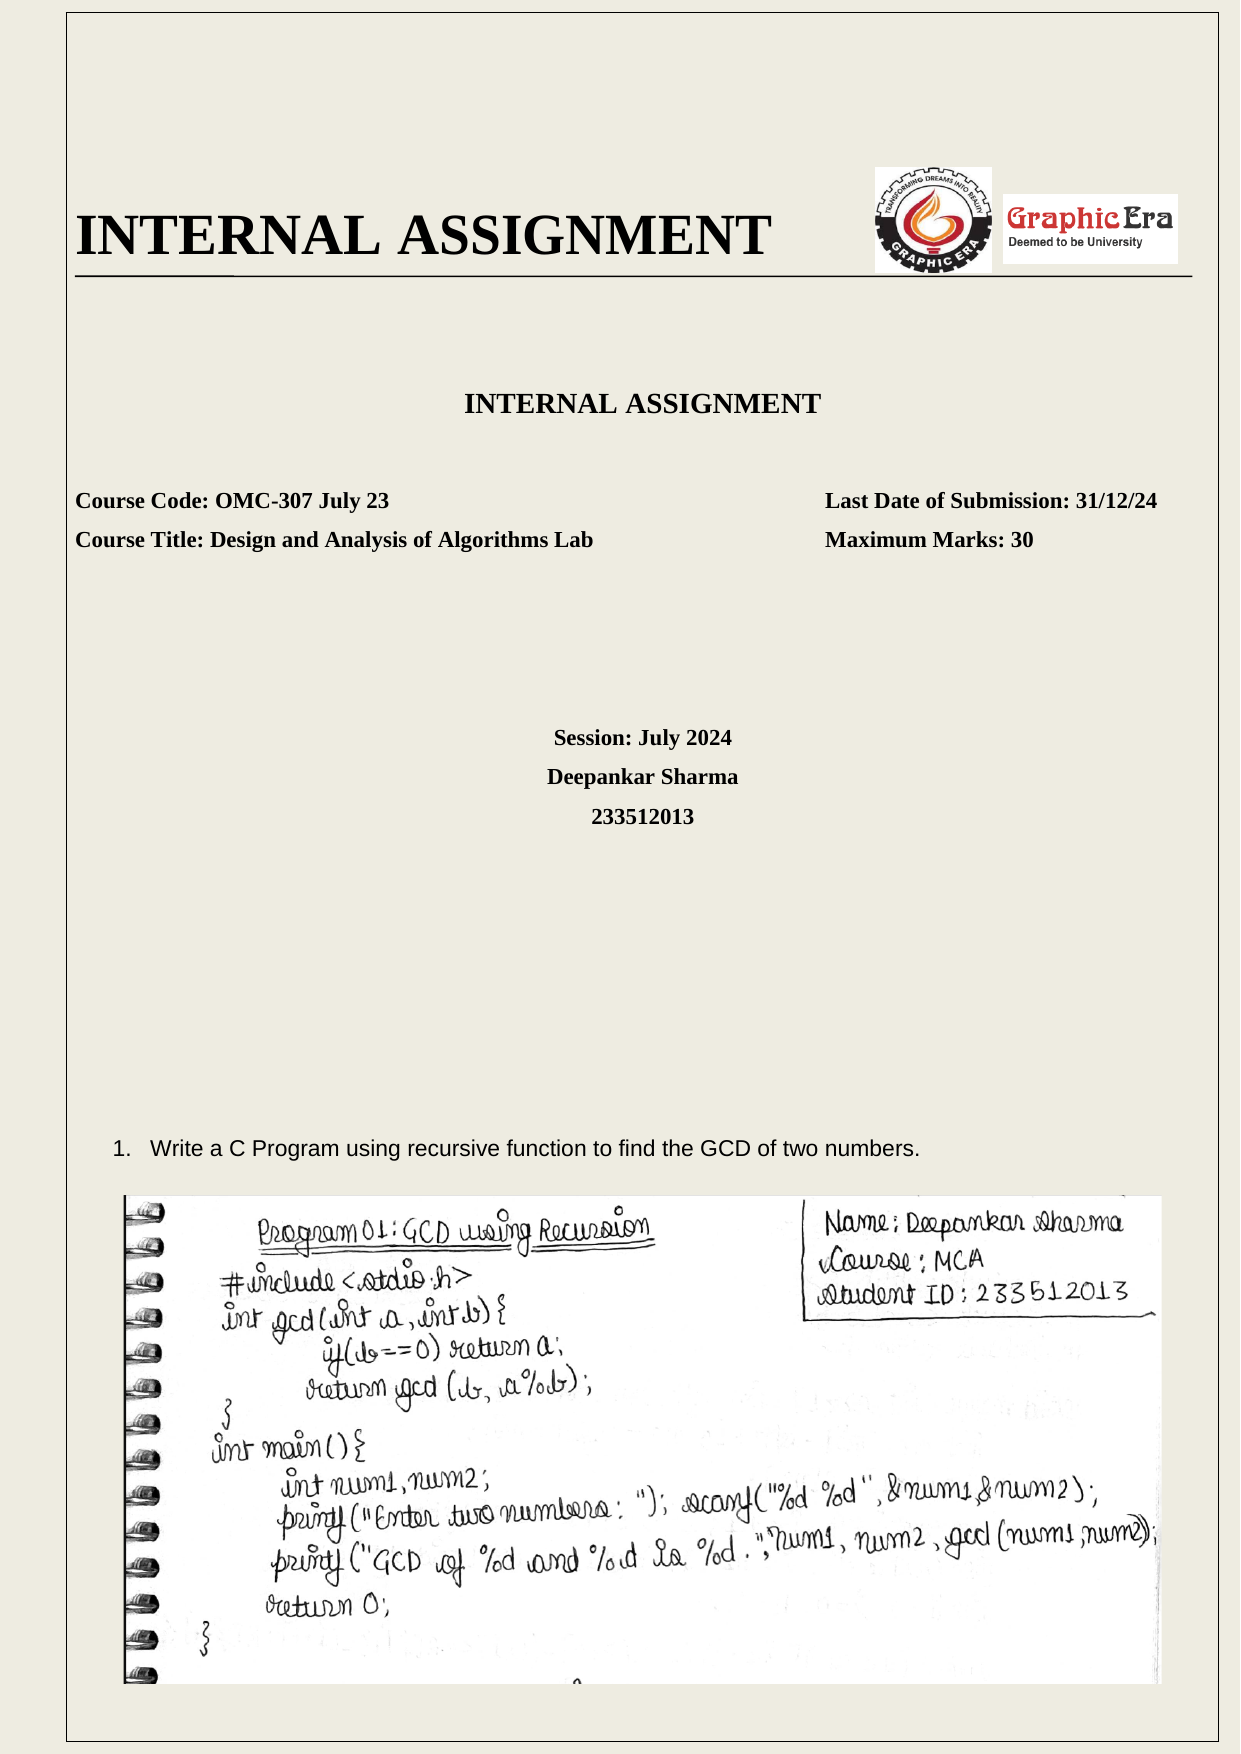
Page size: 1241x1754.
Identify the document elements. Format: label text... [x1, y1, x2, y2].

text Course Title: Design and Analysis of Algorithms Lab Maximum Marks: 30 [75, 527, 1210, 553]
picture [1003, 194, 1178, 264]
text INTERNAL ASSIGNMENT [75, 200, 875, 267]
text INTERNAL ASSIGNMENT [75, 386, 1210, 420]
picture [875, 167, 992, 273]
list Write a C Program using recursive function to find the GCD of two numbers. [112, 1134, 1210, 1161]
picture [123, 1195, 1162, 1684]
text Session: July 2024 [75, 724, 1210, 750]
text Course Code: OMC-307 July 23 Last Date of Submission: 31/12/24 [75, 487, 1210, 513]
text Deepankar Sharma [75, 763, 1210, 790]
text 233512013 [75, 803, 1210, 829]
